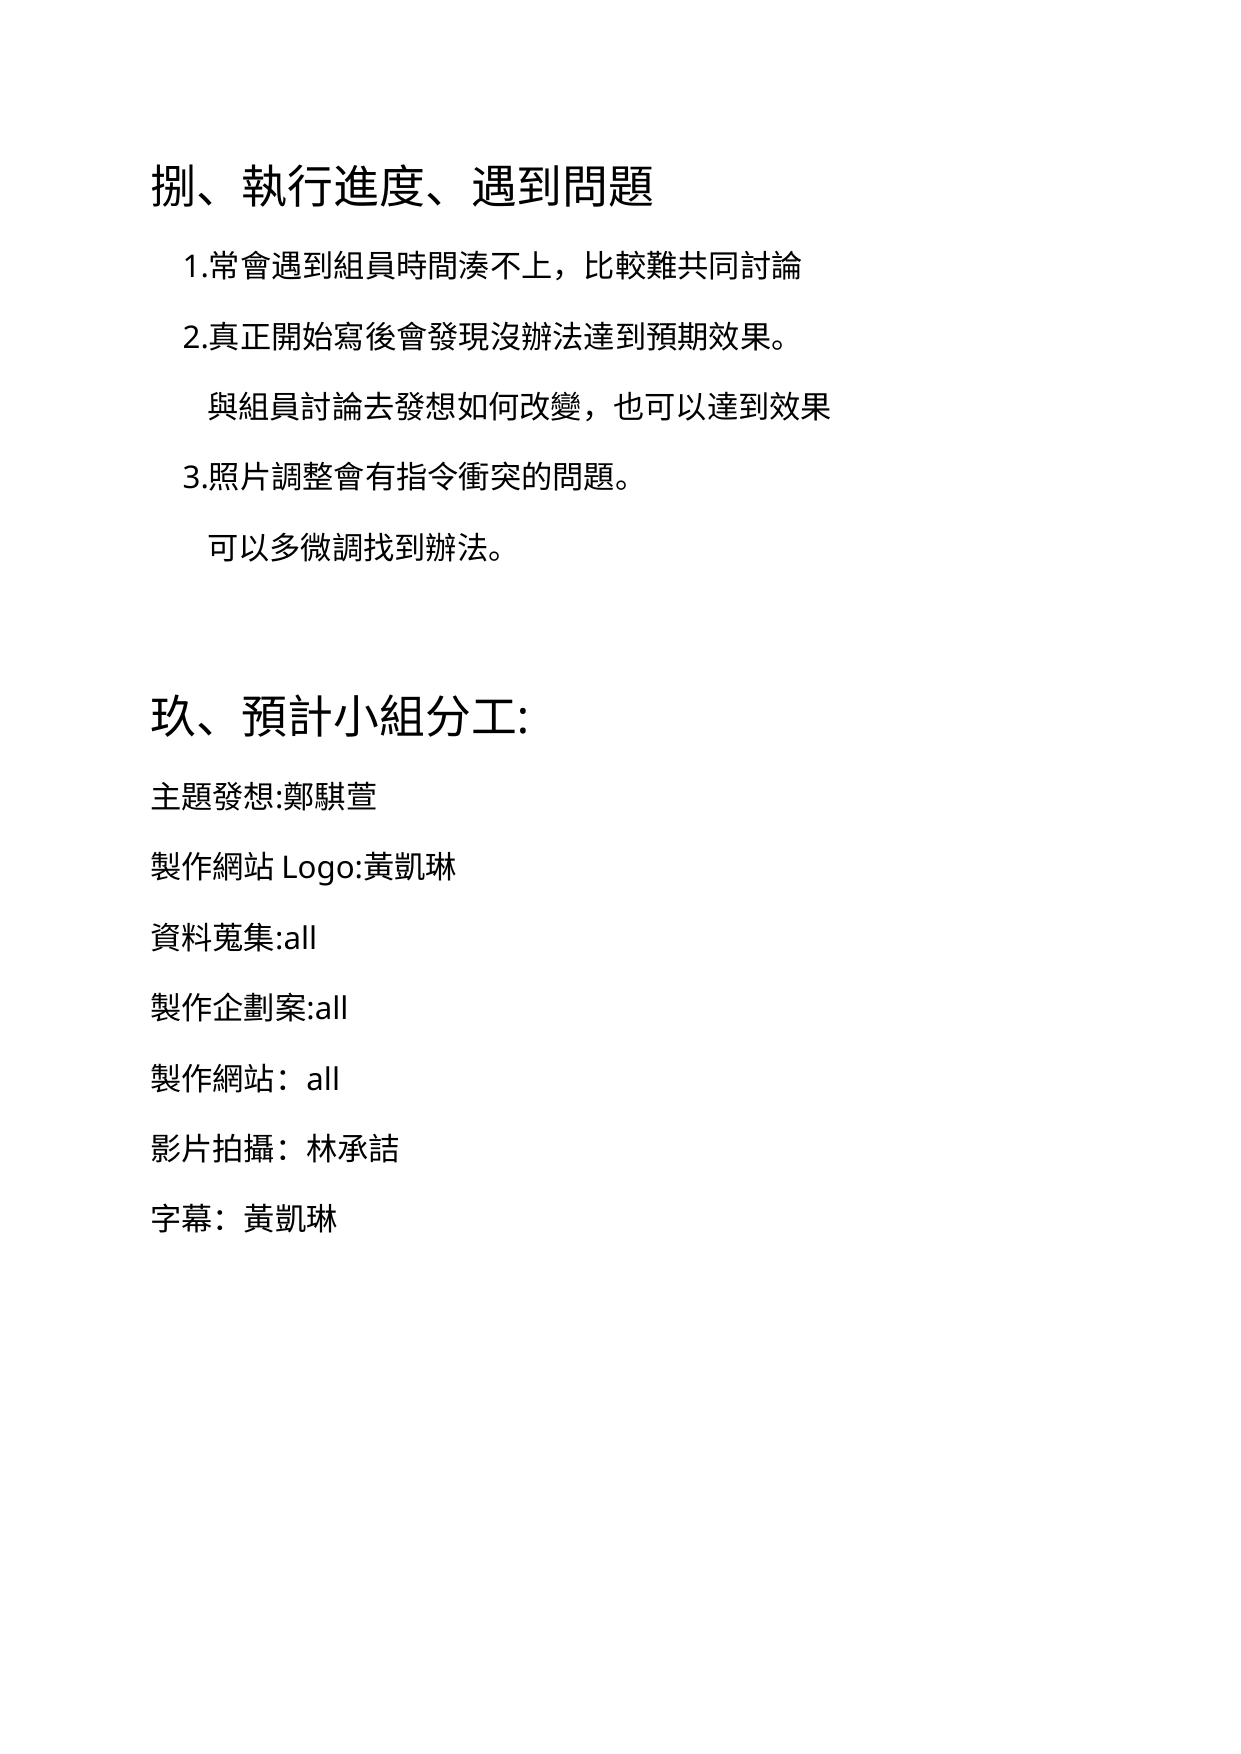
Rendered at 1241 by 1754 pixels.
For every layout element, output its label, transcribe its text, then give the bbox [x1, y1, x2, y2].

text 主題發想:鄭騏萱 [150, 772, 1090, 817]
text 3.照片調整會有指令衝突的問題。 [150, 452, 1090, 498]
text 影片拍攝：林承詰 [150, 1124, 1090, 1169]
text 可以多微調找到辦法。 [150, 523, 1090, 568]
text 製作網站：all [150, 1054, 1090, 1099]
text 字幕：黃凱琳 [150, 1194, 1090, 1239]
text 製作網站Logo:黃凱琳 [150, 842, 1090, 888]
text 製作企劃案:all [150, 983, 1090, 1029]
text 玖、預計小組分工: [150, 680, 1090, 747]
text 資料蒐集:all [150, 913, 1090, 958]
text 1.常會遇到組員時間湊不上，比較難共同討論 [150, 241, 1090, 287]
text 2.真正開始寫後會發現沒辦法達到預期效果。 [150, 312, 1090, 357]
text 與組員討論去發想如何改變，也可以達到效果 [150, 382, 1090, 427]
text 捌、執行進度、遇到問題 [150, 150, 1090, 216]
